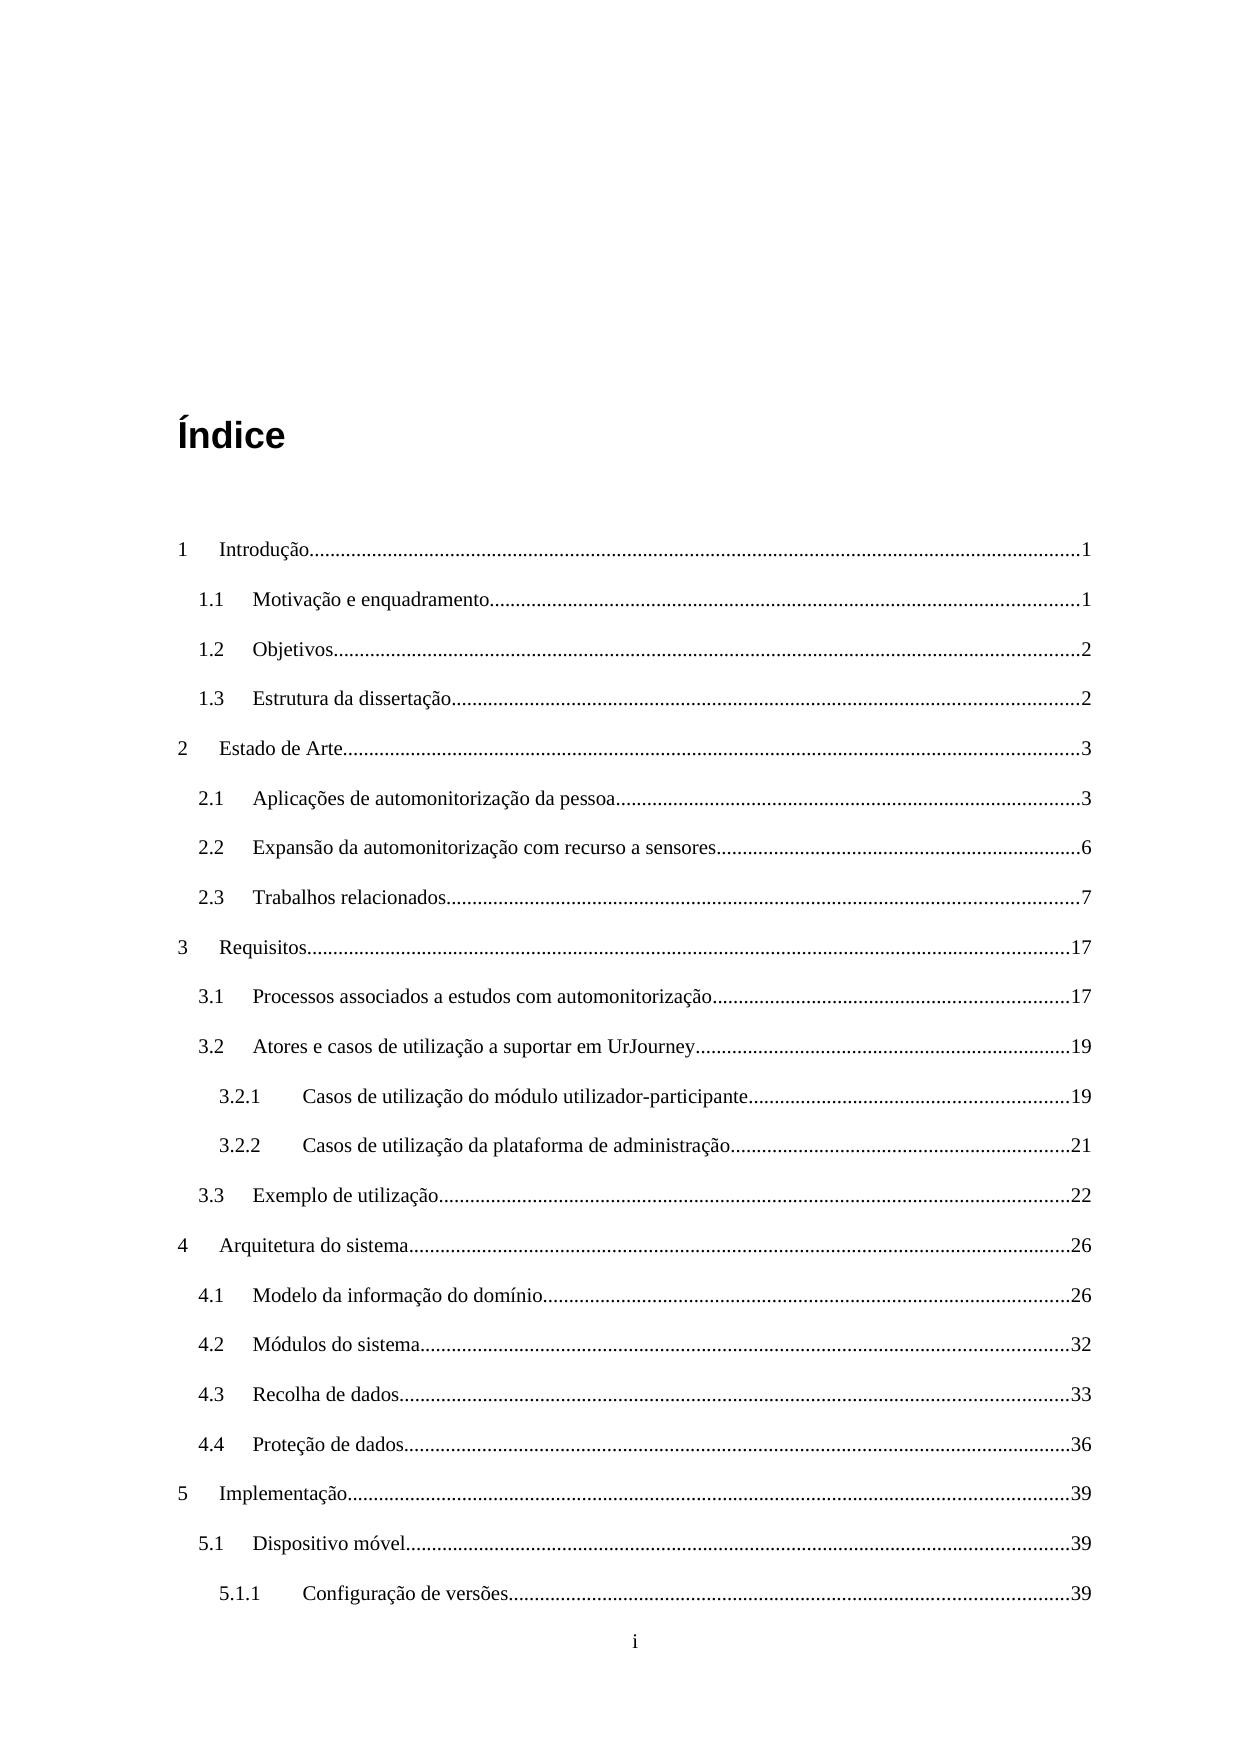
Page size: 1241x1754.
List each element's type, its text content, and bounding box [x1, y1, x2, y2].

text 4.2 Módulos do sistema 32 [198, 1332, 1092, 1356]
text 2.2 Expansão da automonitorização com recurso a sensores 6 [198, 835, 1092, 859]
text 2.1 Aplicações de automonitorização da pessoa 3 [198, 786, 1092, 810]
text 3.1 Processos associados a estudos com automonitorização 17 [198, 984, 1092, 1008]
text 3.2 Atores e casos de utilização a suportar em UrJourney 19 [198, 1034, 1092, 1058]
text 3 Requisitos 17 [177, 935, 1092, 959]
text 1.1 Motivação e enquadramento 1 [198, 587, 1092, 611]
text 3.2.1 Casos de utilização do módulo utilizador-participante 19 [219, 1084, 1092, 1108]
text 5.1.1 Configuração de versões 39 [219, 1581, 1092, 1605]
text 2 Estado de Arte 3 [177, 736, 1092, 760]
text 1.3 Estrutura da dissertação 2 [198, 686, 1092, 710]
text 2.3 Trabalhos relacionados 7 [198, 885, 1092, 909]
text 3.2.2 Casos de utilização da plataforma de administração 21 [219, 1133, 1092, 1157]
text 4.4 Proteção de dados 36 [198, 1432, 1092, 1456]
text 5.1 Dispositivo móvel 39 [198, 1531, 1092, 1555]
text 3.3 Exemplo de utilização 22 [198, 1183, 1092, 1207]
text 4.3 Recolha de dados 33 [198, 1382, 1092, 1406]
text 5 Implementação 39 [177, 1481, 1092, 1505]
text Índice [177, 413, 1092, 457]
text 1.2 Objetivos 2 [198, 637, 1092, 661]
text 1 Introdução 1 [177, 537, 1092, 561]
text 4 Arquitetura do sistema 26 [177, 1233, 1092, 1257]
text 4.1 Modelo da informação do domínio 26 [198, 1282, 1092, 1307]
